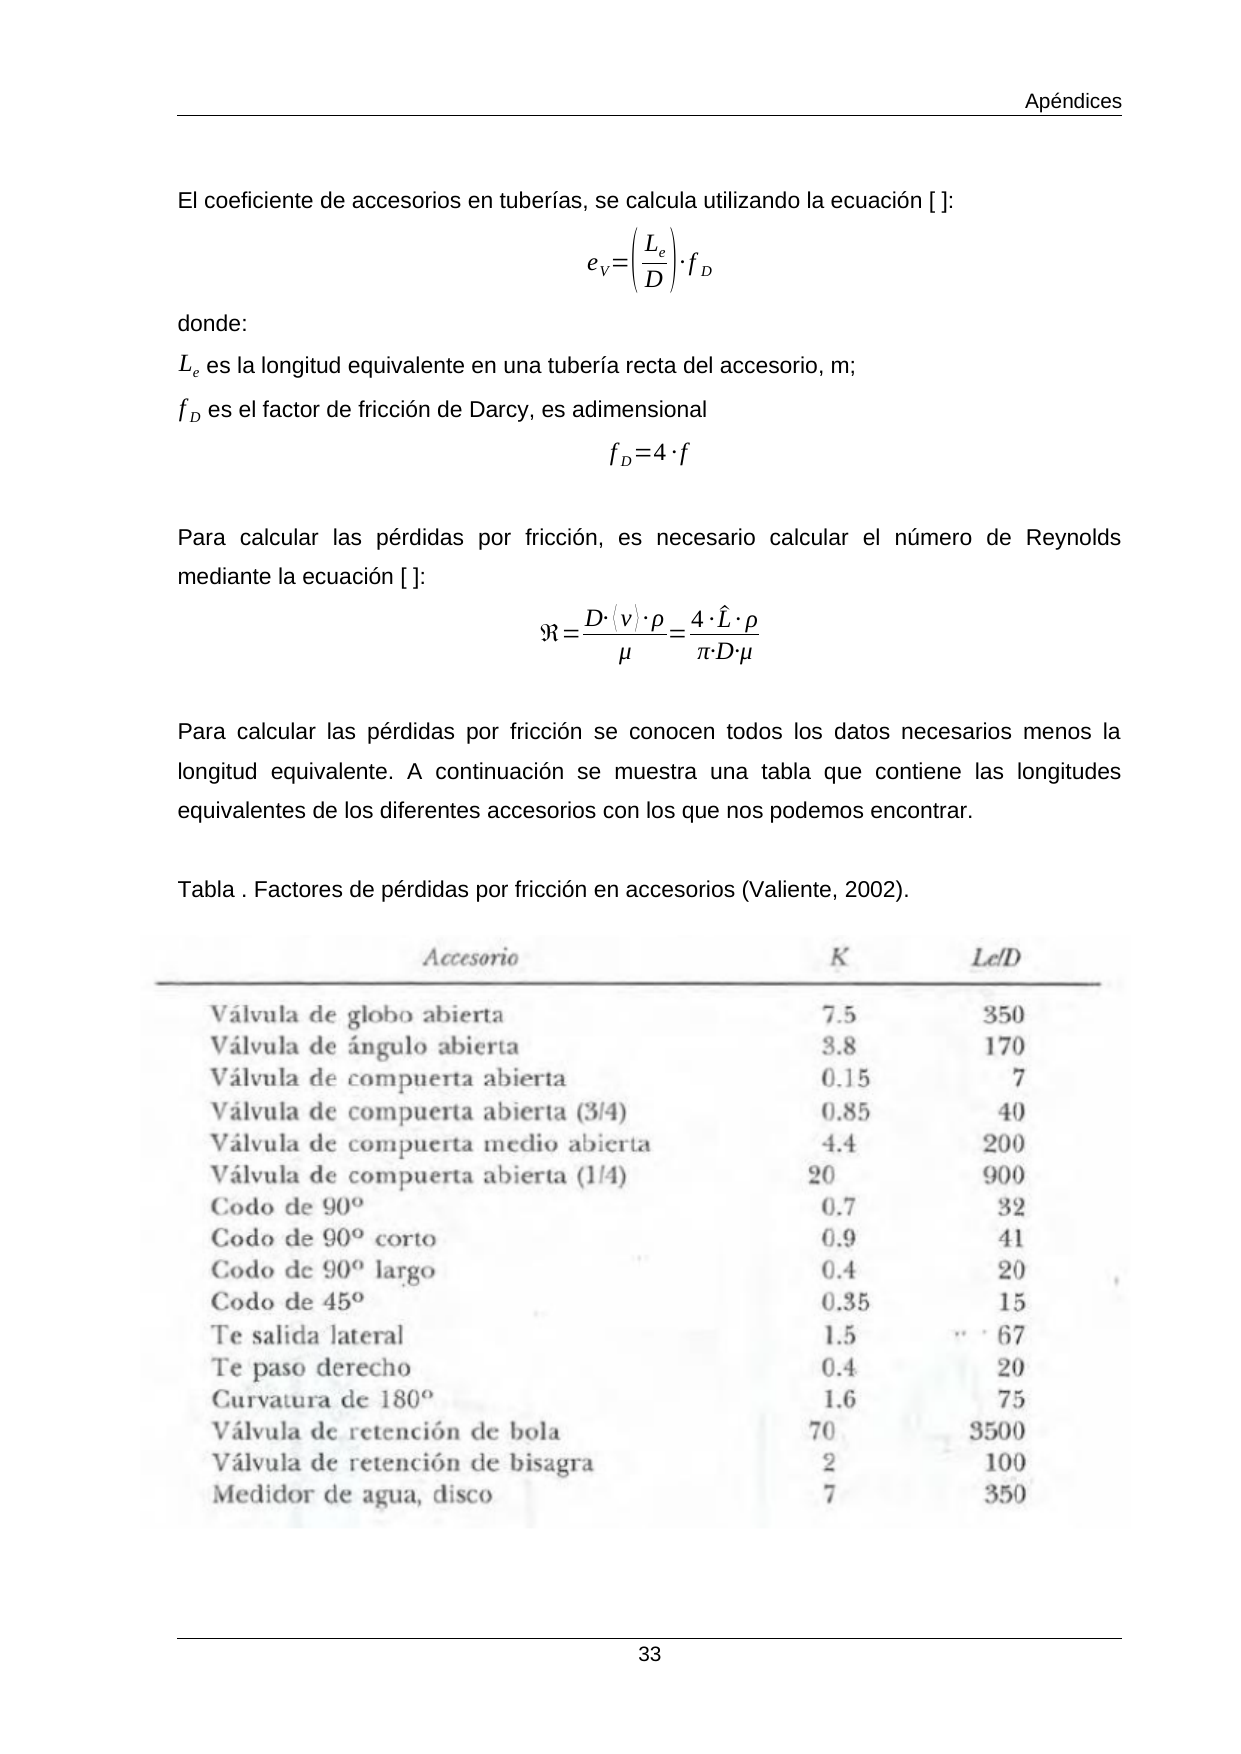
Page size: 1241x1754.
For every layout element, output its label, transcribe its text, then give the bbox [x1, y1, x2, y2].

text es el factor de fricción de Darcy, es adimensional [177, 394, 1122, 426]
text donde: [177, 310, 1122, 337]
text Para calcular las pérdidas por fricción, es necesario calcular el número de Reynolds mediante la ecuación [ ]: [177, 524, 1122, 590]
text Para calcular las pérdidas por fricción se conocen todos los datos necesarios menos la longitud equivalente. A continuación se muestra una tabla que contiene las longitudes equivalentes de los diferentes accesorios con los que nos podemos encontrar. [177, 718, 1122, 824]
text El coeficiente de accesorios en tuberías, se calcula utilizando la ecuación [ ]: [177, 187, 1122, 213]
text Tabla . Factores de pérdidas por fricción en accesorios (Valiente, 2002). [177, 876, 1122, 903]
picture [113, 935, 1135, 1536]
text es la longitud equivalente en una tubería recta del accesorio, m; [177, 350, 1122, 381]
